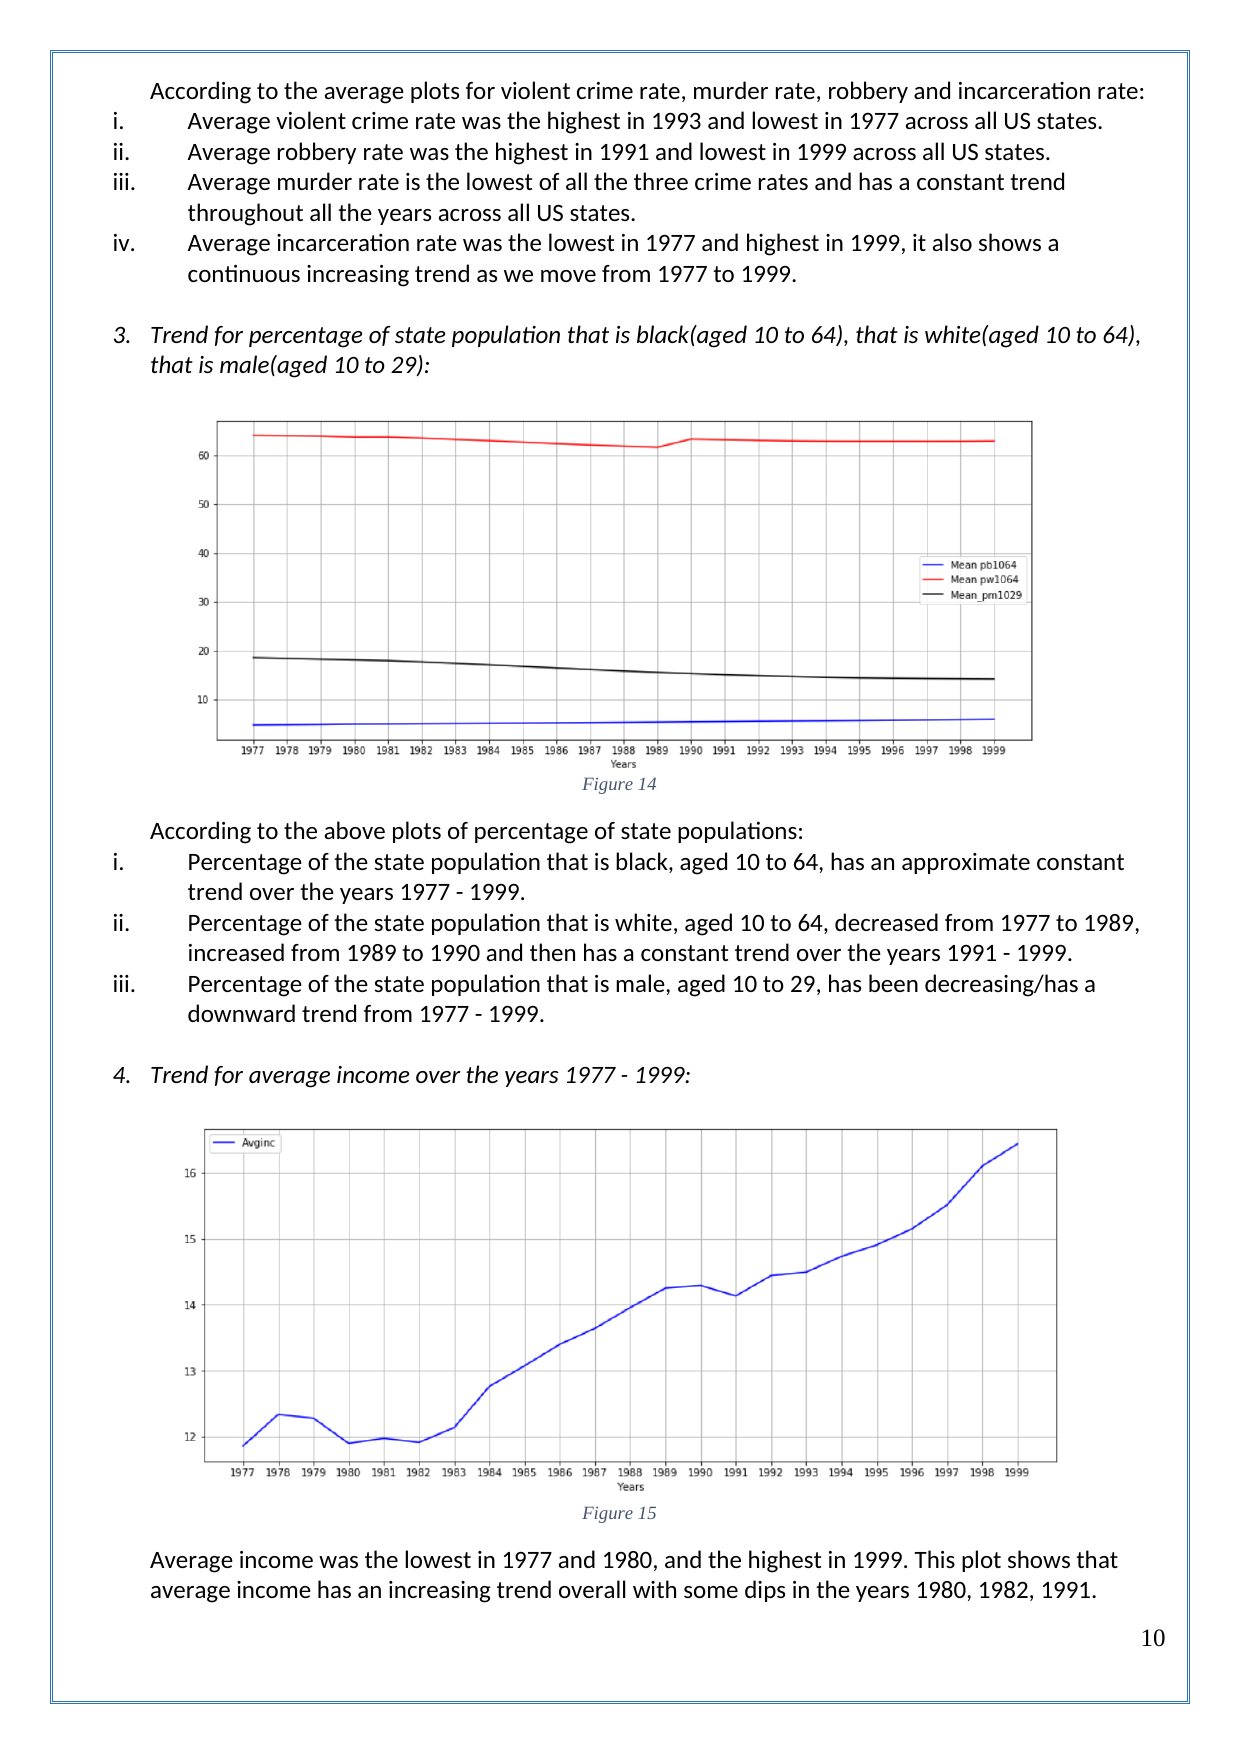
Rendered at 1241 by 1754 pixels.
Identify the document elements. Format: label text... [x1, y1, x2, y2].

text Average income was the lowest in 1977 and 1980, and the highest in 1999. This plot shows that average income has an increasing trend overall with some dips in the years 1980, 1982, 1991. [150, 1544, 1165, 1605]
list Average robbery rate was the highest in 1991 and lowest in 1999 across all US states. [112, 136, 1165, 167]
list Trend for percentage of state population that is black(aged 10 to 64), that is white(aged 10 to 64), that is male(aged 10 to 29): [112, 319, 1165, 380]
text Figure 15 [75, 1502, 1165, 1523]
text According to the above plots of percentage of state populations: [75, 816, 1165, 846]
list Average incarceration rate was the lowest in 1977 and highest in 1999, it also shows a continuous increasing trend as we move from 1977 to 1999. [112, 228, 1165, 289]
text According to the average plots for violent crime rate, murder rate, robbery and incarceration rate: [150, 75, 1165, 106]
list Percentage of the state population that is white, aged 10 to 64, decreased from 1977 to 1989, increased from 1989 to 1990 and then has a constant trend over the years 1991 - 1999. [112, 907, 1165, 968]
picture [196, 410, 1044, 774]
list Percentage of the state population that is male, aged 10 to 29, has been decreasing/has a downward trend from 1977 - 1999. [112, 968, 1165, 1029]
list Percentage of the state population that is black, aged 10 to 64, has an approximate constant trend over the years 1977 - 1999. [112, 846, 1165, 907]
list Trend for average income over the years 1977 - 1999: [112, 1060, 1165, 1090]
list Average murder rate is the lowest of all the three crime rates and has a constant trend throughout all the years across all US states. [112, 167, 1165, 228]
text Figure 14 [75, 773, 1165, 795]
list Average violent crime rate was the highest in 1993 and lowest in 1977 across all US states. [112, 106, 1165, 136]
picture [170, 1120, 1071, 1502]
